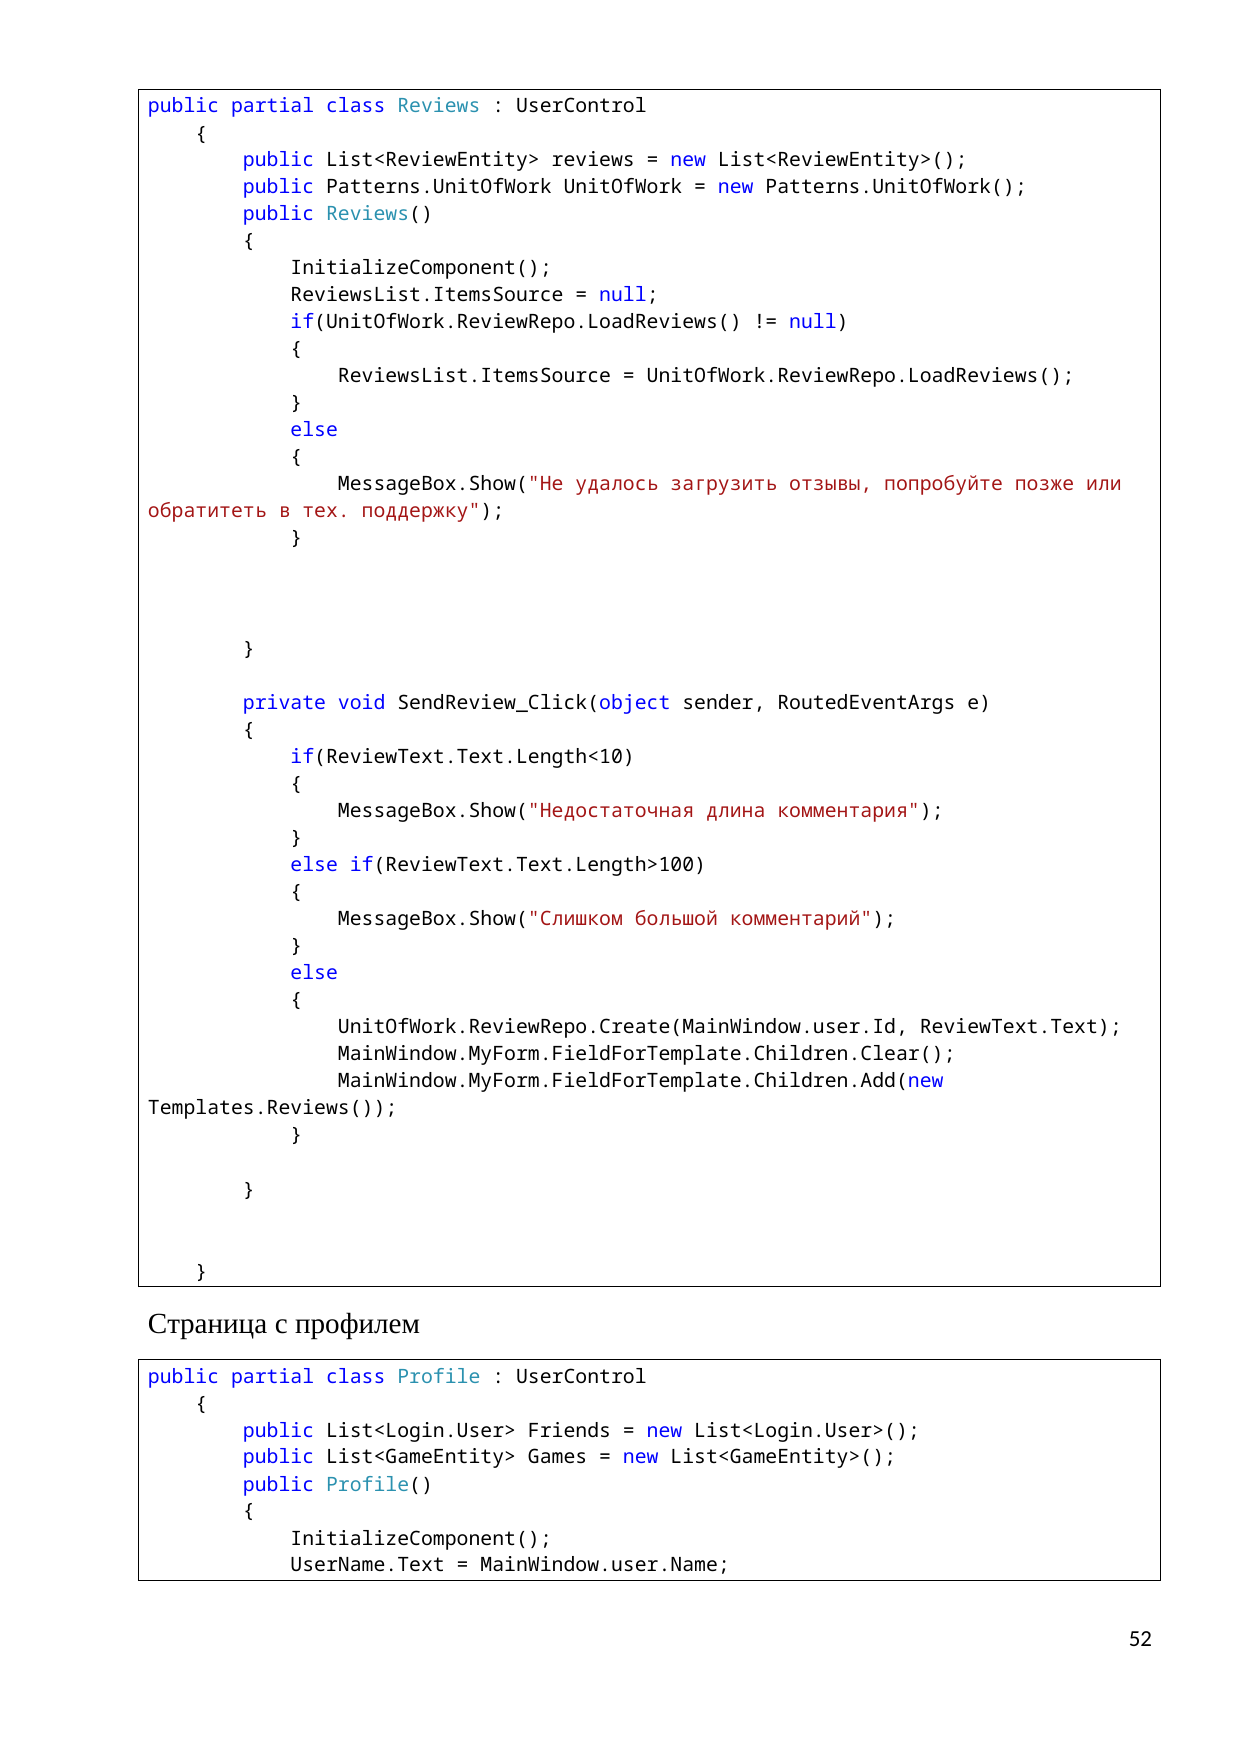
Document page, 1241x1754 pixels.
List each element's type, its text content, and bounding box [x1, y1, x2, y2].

text } [148, 823, 1152, 850]
text ReviewsList.ItemsSource = null; [148, 281, 1152, 308]
text else [148, 416, 1152, 442]
text if(ReviewText.Text.Length<10) [148, 742, 1152, 769]
text InitializeComponent(); [148, 1524, 1152, 1548]
text MessageBox.Show("Недостаточная длина комментария"); [148, 796, 1152, 823]
text public Profile() [148, 1470, 1152, 1497]
text { [148, 227, 1152, 254]
text else [148, 958, 1152, 985]
text } [148, 931, 1152, 958]
text } [139, 1254, 1160, 1286]
text public List<GameEntity> Games = new List<GameEntity>(); [148, 1443, 1152, 1470]
text { [148, 877, 1152, 904]
text public Patterns.UnitOfWork UnitOfWork = new Patterns.UnitOfWork(); [148, 173, 1152, 200]
text } [148, 523, 1152, 550]
text } [148, 1120, 1152, 1147]
text UnitOfWork.ReviewRepo.Create(MainWindow.user.Id, ReviewText.Text); [148, 1012, 1152, 1039]
text { [148, 715, 1152, 742]
text { [148, 334, 1152, 362]
text ReviewsList.ItemsSource = UnitOfWork.ReviewRepo.LoadReviews(); [148, 362, 1152, 388]
text UserName.Text = MainWindow.user.Name; [139, 1548, 1160, 1580]
text MainWindow.MyForm.FieldForTemplate.Children.Add(new Templates.Reviews()); [148, 1066, 1152, 1120]
text { [148, 1497, 1152, 1524]
text { [148, 1389, 1152, 1416]
text } [148, 634, 1152, 661]
text MessageBox.Show("Слишком большой комментарий"); [148, 904, 1152, 931]
text } [148, 1175, 1152, 1202]
text if(UnitOfWork.ReviewRepo.LoadReviews() != null) [148, 308, 1152, 334]
text public partial class Reviews : UserControl [139, 90, 1160, 119]
text MainWindow.MyForm.FieldForTemplate.Children.Clear(); [148, 1039, 1152, 1066]
text Страница с профилем [148, 1306, 1152, 1339]
text public List<Login.User> Friends = new List<Login.User>(); [148, 1416, 1152, 1443]
text public Reviews() [148, 200, 1152, 227]
text { [148, 769, 1152, 796]
text MessageBox.Show("Не удалось загрузить отзывы, попробуйте позже или обратитеть в тех. поддержку"); [148, 469, 1152, 523]
text } [148, 388, 1152, 416]
text public List<ReviewEntity> reviews = new List<ReviewEntity>(); [148, 146, 1152, 173]
text InitializeComponent(); [148, 254, 1152, 281]
text private void SendReview_Click(object sender, RoutedEventArgs e) [148, 688, 1152, 715]
text { [148, 442, 1152, 469]
text else if(ReviewText.Text.Length>100) [148, 850, 1152, 877]
text { [148, 985, 1152, 1012]
text public partial class Profile : UserControl [139, 1360, 1160, 1389]
text { [148, 119, 1152, 146]
